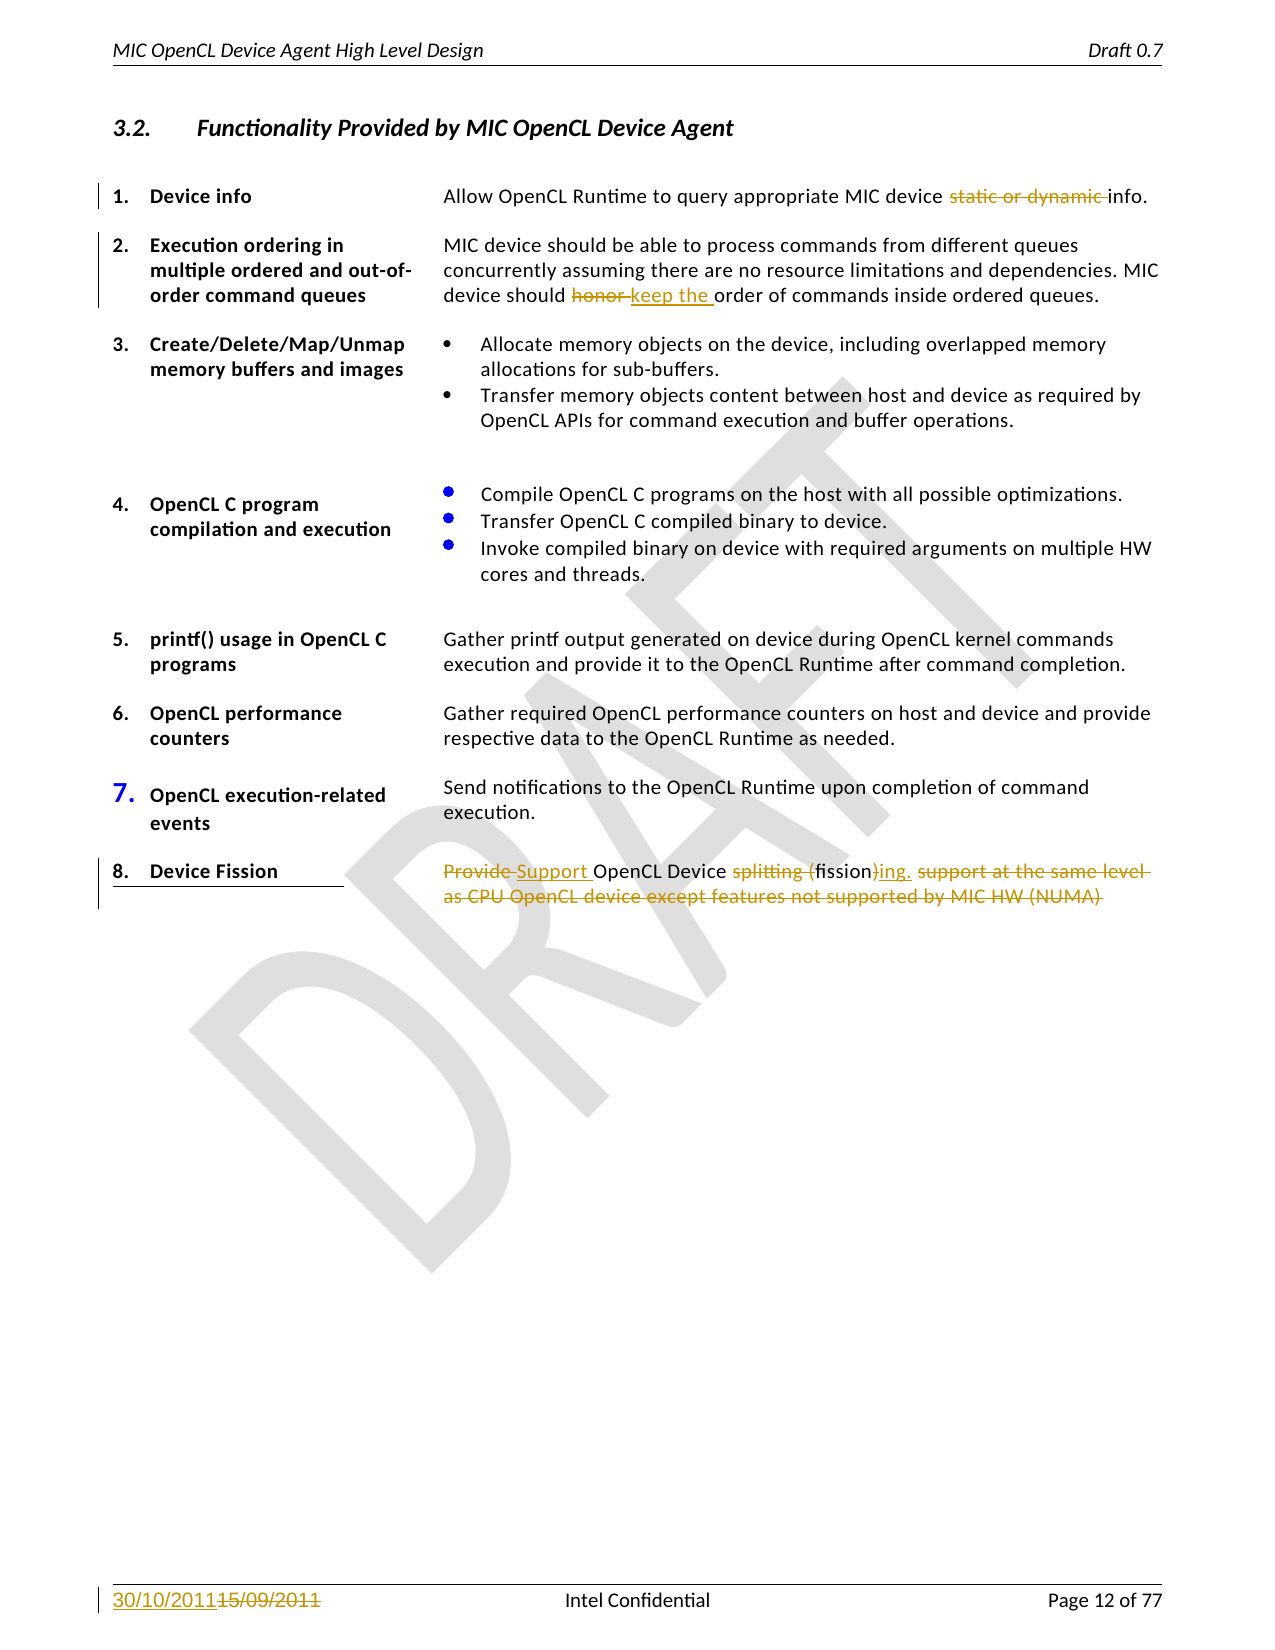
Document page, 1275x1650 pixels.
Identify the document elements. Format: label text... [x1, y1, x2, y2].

table_cell Send notifications to the OpenCL Runtime upon completion of command execution. [431, 762, 1173, 846]
table_cell Compile OpenCL C programs on the host with all possible optimizations. Transfer OpenCL C compiled binary to device. Invoke compiled binary on device with required arguments on multiple HW cores and threads. [431, 479, 1173, 613]
table_cell Device Fission [101, 846, 431, 920]
table_cell Gather required OpenCL performance counters on host and device and provide respective data to the OpenCL Runtime as needed. [431, 688, 1173, 762]
table_cell Allocate memory objects on the device, including overlapped memory allocations for sub-buffers. Transfer memory objects content between host and device as required by OpenCL APIs for command execution and buffer operations. [431, 319, 1173, 478]
table_cell Create/Delete/Map/Unmap memory buffers and images [101, 319, 431, 478]
table_header Allow OpenCL Runtime to query appropriate MIC device info. [431, 171, 1173, 219]
table_cell printf() usage in OpenCL C programs [101, 614, 431, 688]
table_cell OpenCL C program compilation and execution [101, 479, 431, 613]
subtitle Functionality Provided by MIC OpenCL Device Agent [112, 112, 1162, 143]
table_cell OpenCL Device fission [431, 846, 1173, 920]
table_cell OpenCL execution-related events [101, 762, 431, 846]
table_cell MIC device should be able to process commands from different queues concurrently assuming there are no resource limitations and dependencies. MIC device should order of commands inside ordered queues. [431, 219, 1173, 319]
table_cell Gather printf output generated on device during OpenCL kernel commands execution and provide it to the OpenCL Runtime after command completion. [431, 614, 1173, 688]
table_header Device info [101, 171, 431, 219]
table_cell OpenCL performance counters [101, 688, 431, 762]
table_cell Execution ordering in multiple ordered and out-of-order command queues [101, 219, 431, 319]
